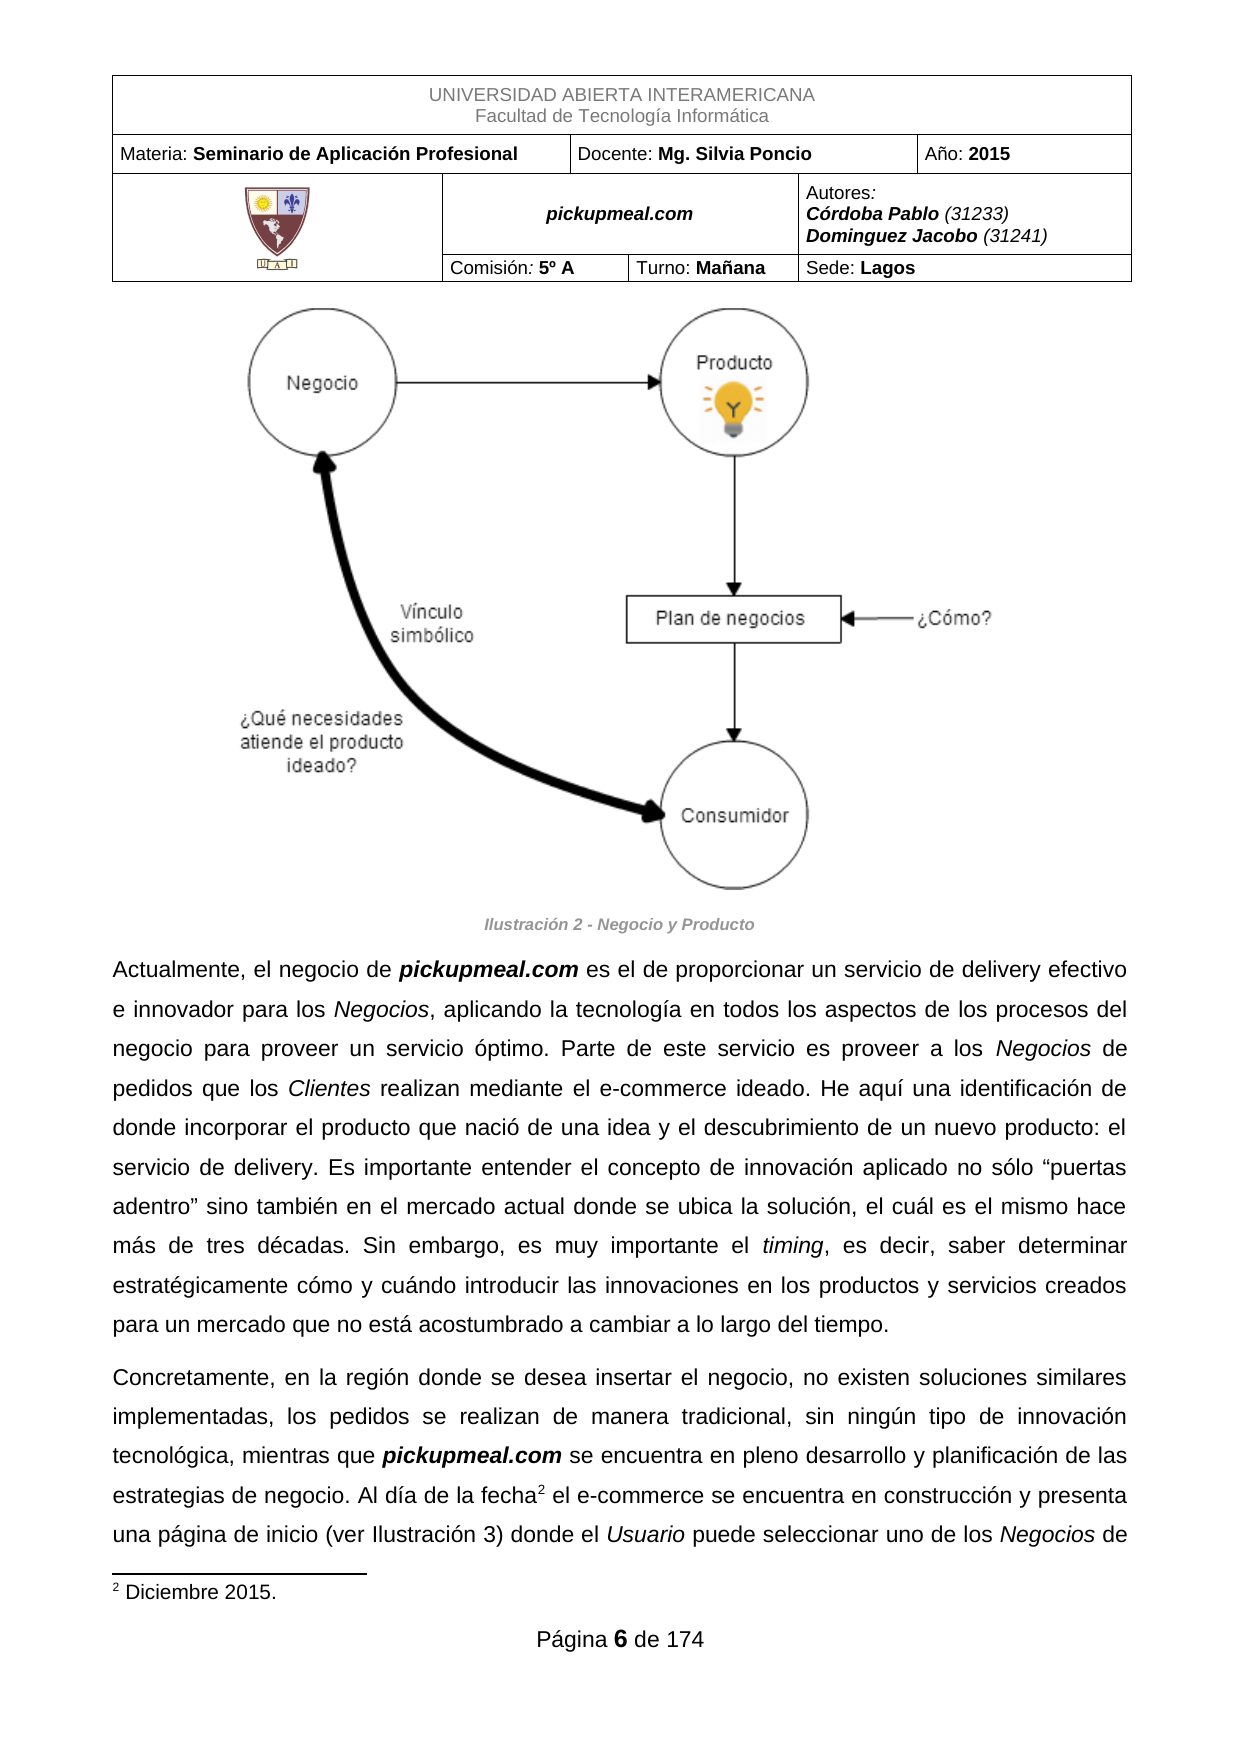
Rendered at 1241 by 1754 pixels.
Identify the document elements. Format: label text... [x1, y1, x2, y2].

text Ilustración 2 - Negocio y Producto [112, 915, 1128, 934]
picture [229, 308, 1011, 890]
text Actualmente, el negocio de pickupmeal.com es el de proporcionar un servicio de delivery efectivo e innovador para los Negocios, aplicando la tecnología en todos los aspectos de los procesos del negocio para proveer un servicio óptimo. Parte de este servicio es proveer a los Negocios de pedidos que los Clientes realizan mediante el e-commerce ideado. He aquí una identificación de donde incorporar el producto que nació de una idea y el descubrimiento de un nuevo producto: el servicio de delivery. Es importante entender el concepto de innovación aplicado no sólo “puertas adentro” sino también en el mercado actual donde se ubica la solución, el cuál es el mismo hace más de tres décadas. Sin embargo, es muy importante el timing, es decir, saber determinar estratégicamente cómo y cuándo introducir las innovaciones en los productos y servicios creados para un mercado que no está acostumbrado a cambiar a lo largo del tiempo. [112, 956, 1128, 1338]
picture [230, 182, 325, 273]
